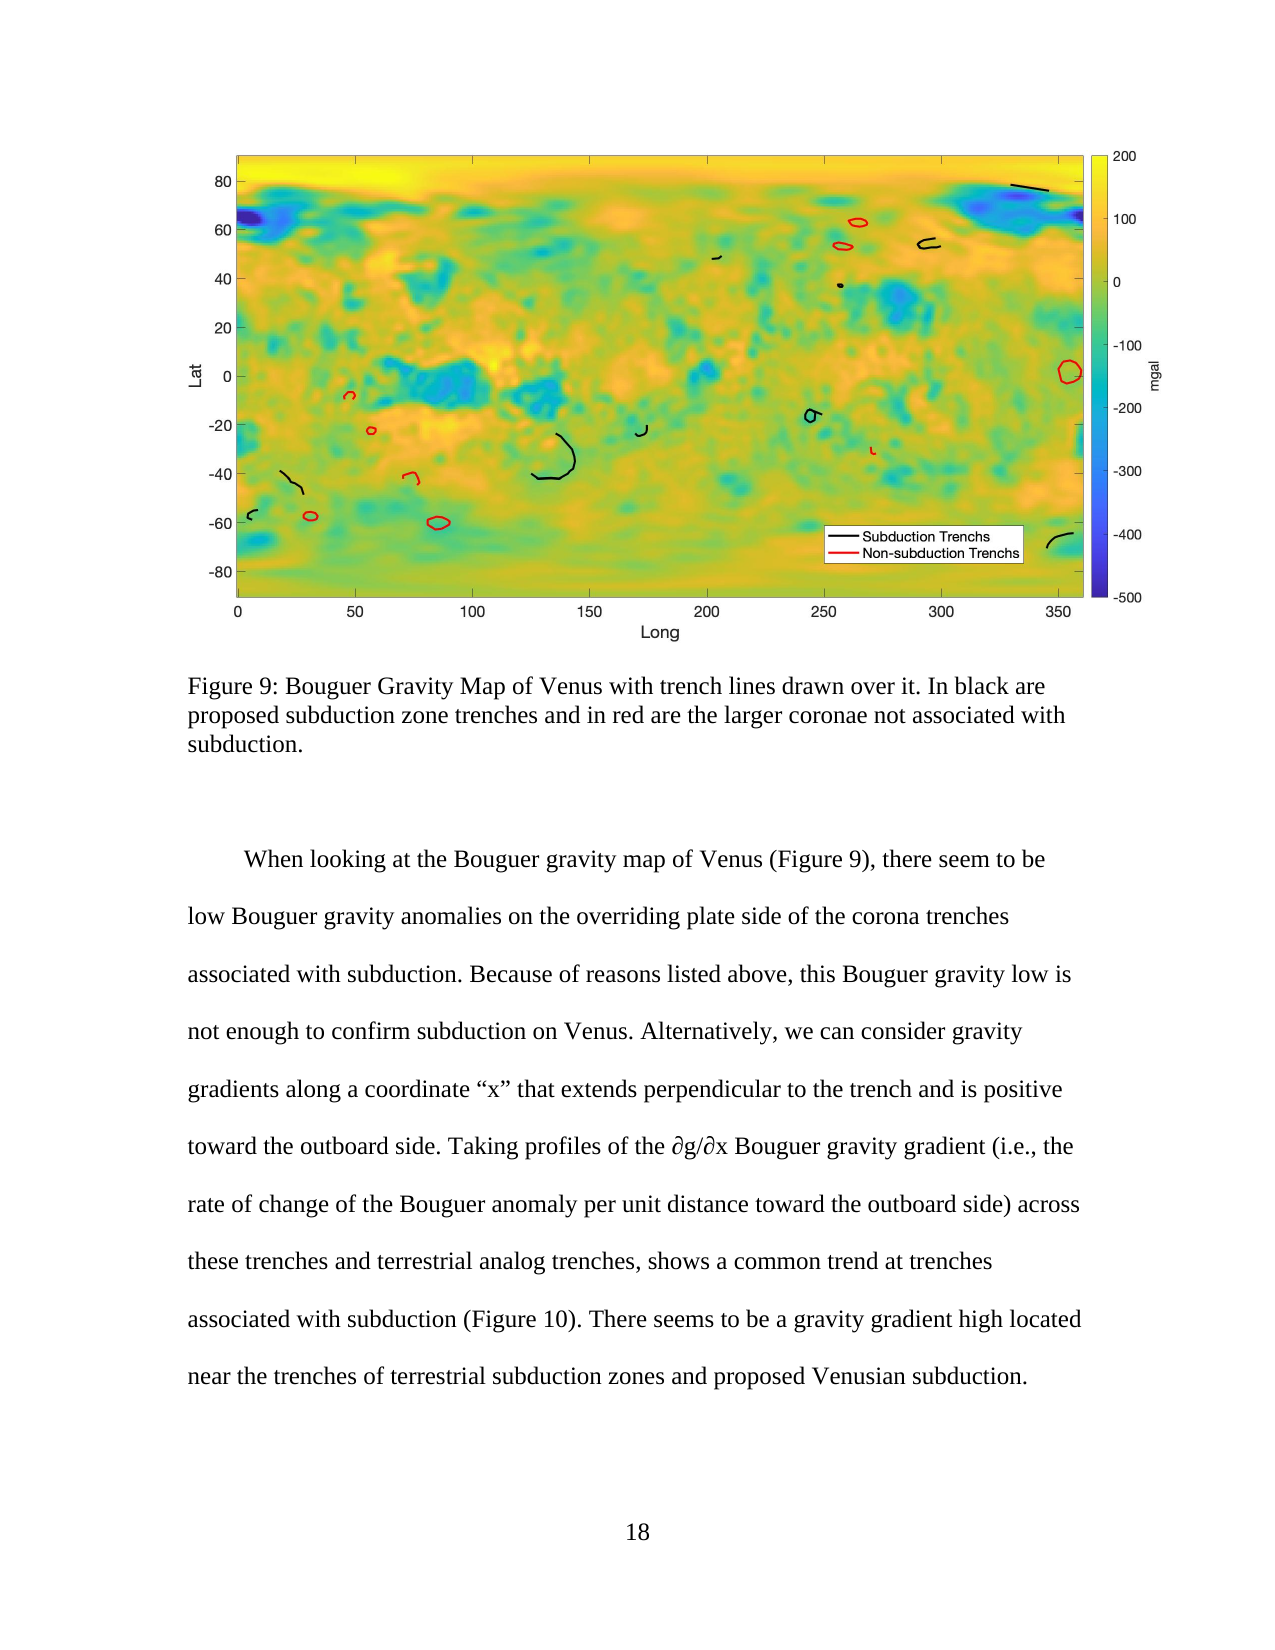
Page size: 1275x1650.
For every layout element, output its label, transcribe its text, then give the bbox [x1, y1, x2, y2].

picture [187, 150, 1163, 643]
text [187, 844, 1087, 1390]
